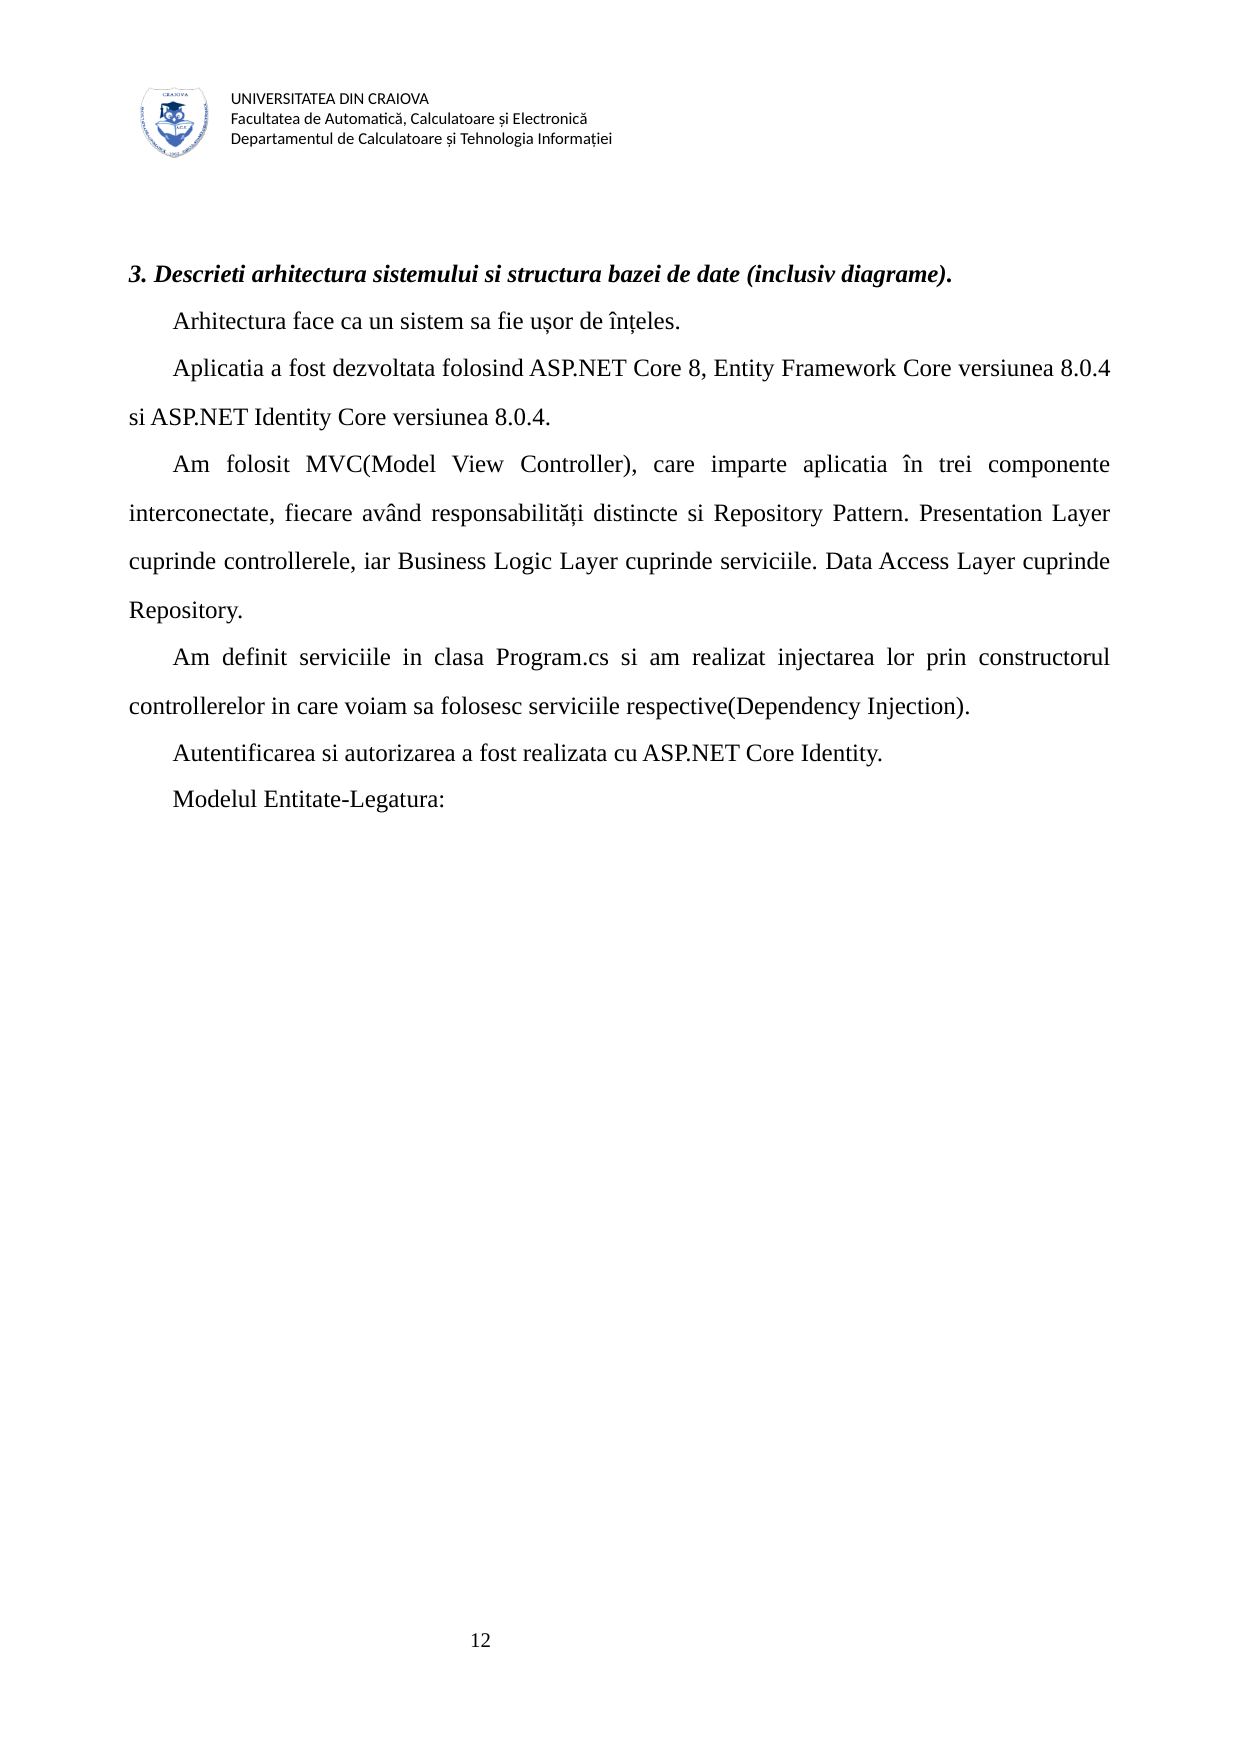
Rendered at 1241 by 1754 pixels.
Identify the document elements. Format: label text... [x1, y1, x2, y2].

list Aplicatia a fost dezvoltata folosind ASP.NET Core 8, Entity Framework Core versiunea 8.0.4 si ASP.NET Identity Core versiunea 8.0.4. [129, 351, 1111, 433]
picture [140, 87, 209, 158]
list Am folosit MVC(Model View Controller), care imparte aplicatia în trei componente interconectate, fiecare având responsabilități distincte si Repository Pattern. Presentation Layer cuprinde controllerele, iar Business Logic Layer cuprinde serviciile. Data Access Layer cuprinde Repository. [129, 447, 1111, 626]
list Autentificarea si autorizarea a fost realizata cu ASP.NET Core Identity. [129, 736, 1111, 768]
list Arhitectura face ca un sistem sa fie ușor de înțeles. [129, 304, 1111, 337]
list Am definit serviciile in clasa Program.cs si am realizat injectarea lor prin constructorul controllerelor in care voiam sa folosesc serviciile respective(Dependency Injection). [129, 640, 1111, 721]
list Descrieti arhitectura sistemului si structura bazei de date (inclusiv diagrame). [129, 258, 1111, 290]
list Modelul Entitate-Legatura: [129, 783, 1111, 815]
